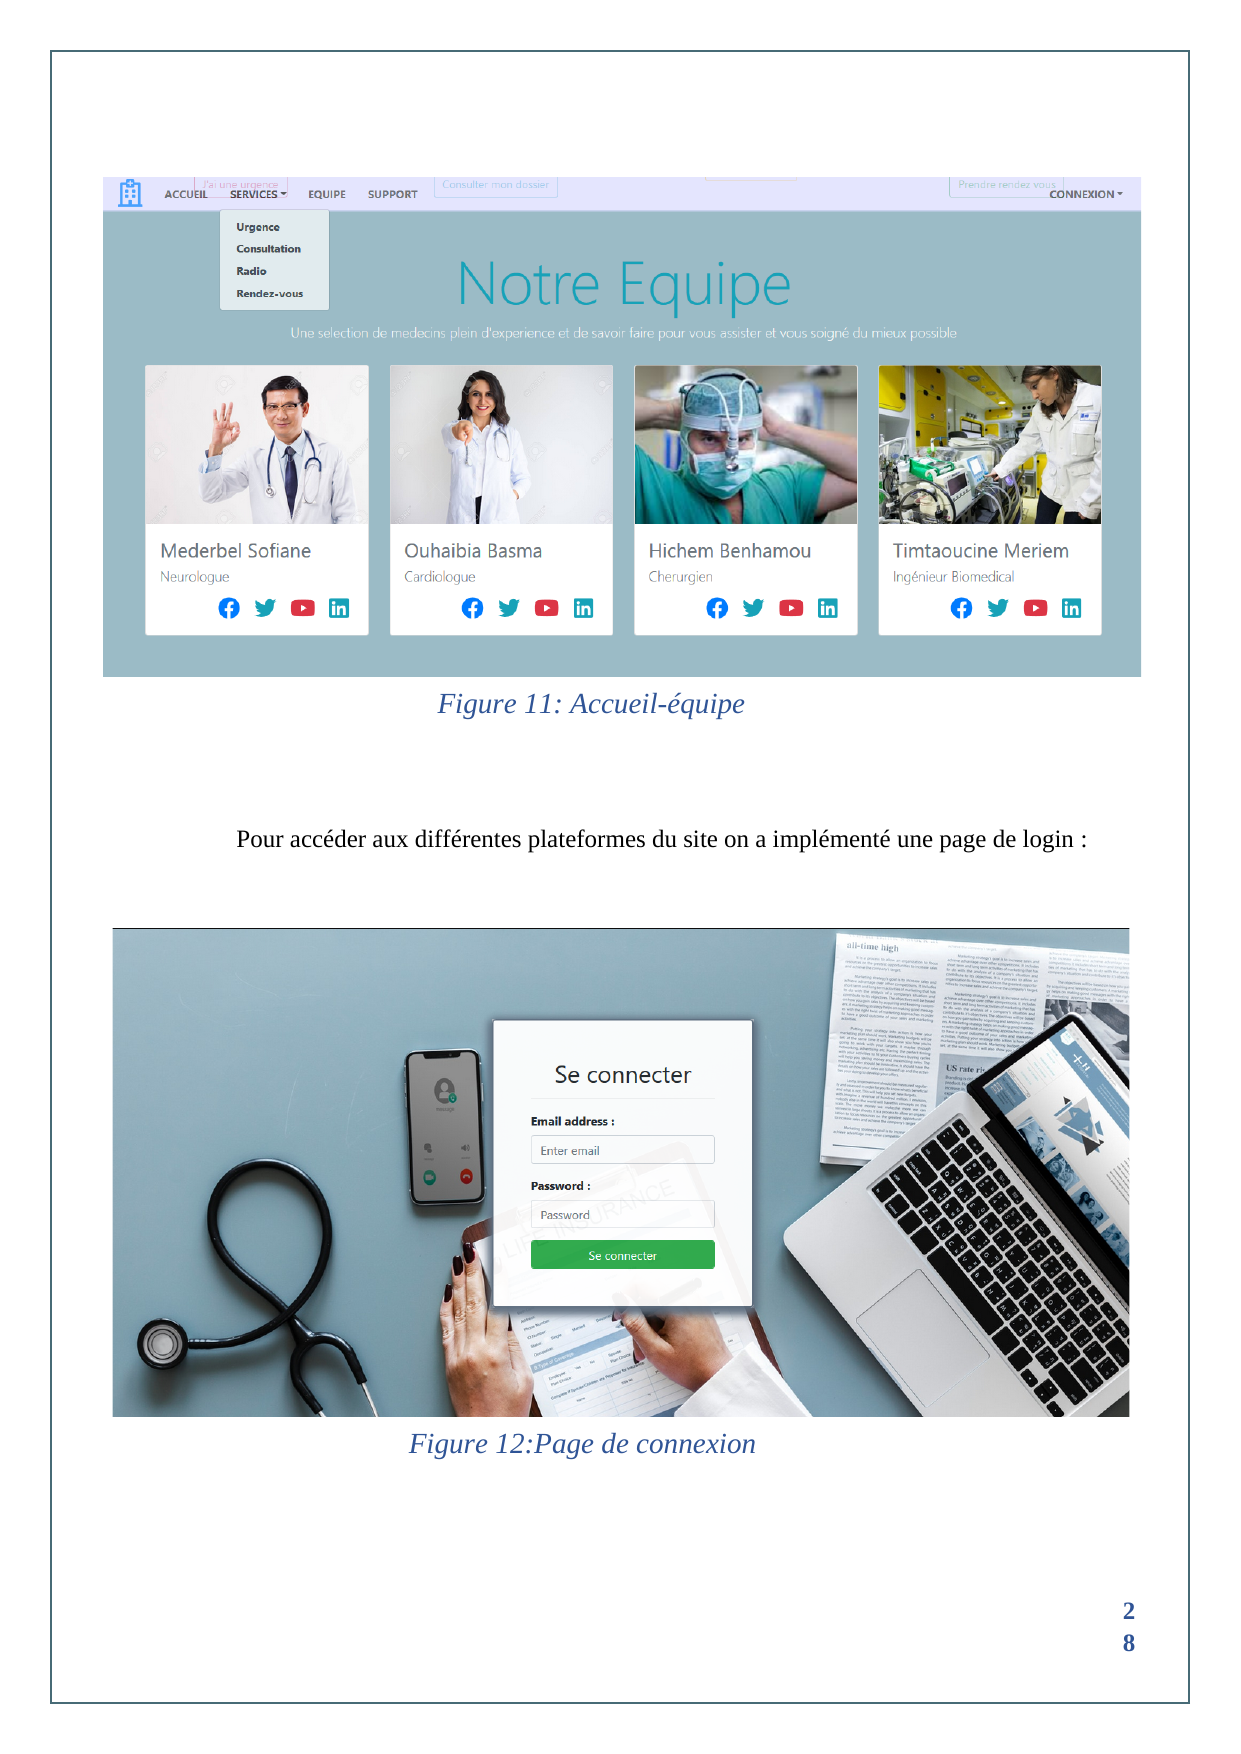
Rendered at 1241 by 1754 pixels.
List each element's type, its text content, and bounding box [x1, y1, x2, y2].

picture [112, 928, 1130, 1417]
text Pour accéder aux différentes plateformes du site on a implémenté une page de login : [236, 824, 1092, 853]
picture [103, 177, 1142, 677]
